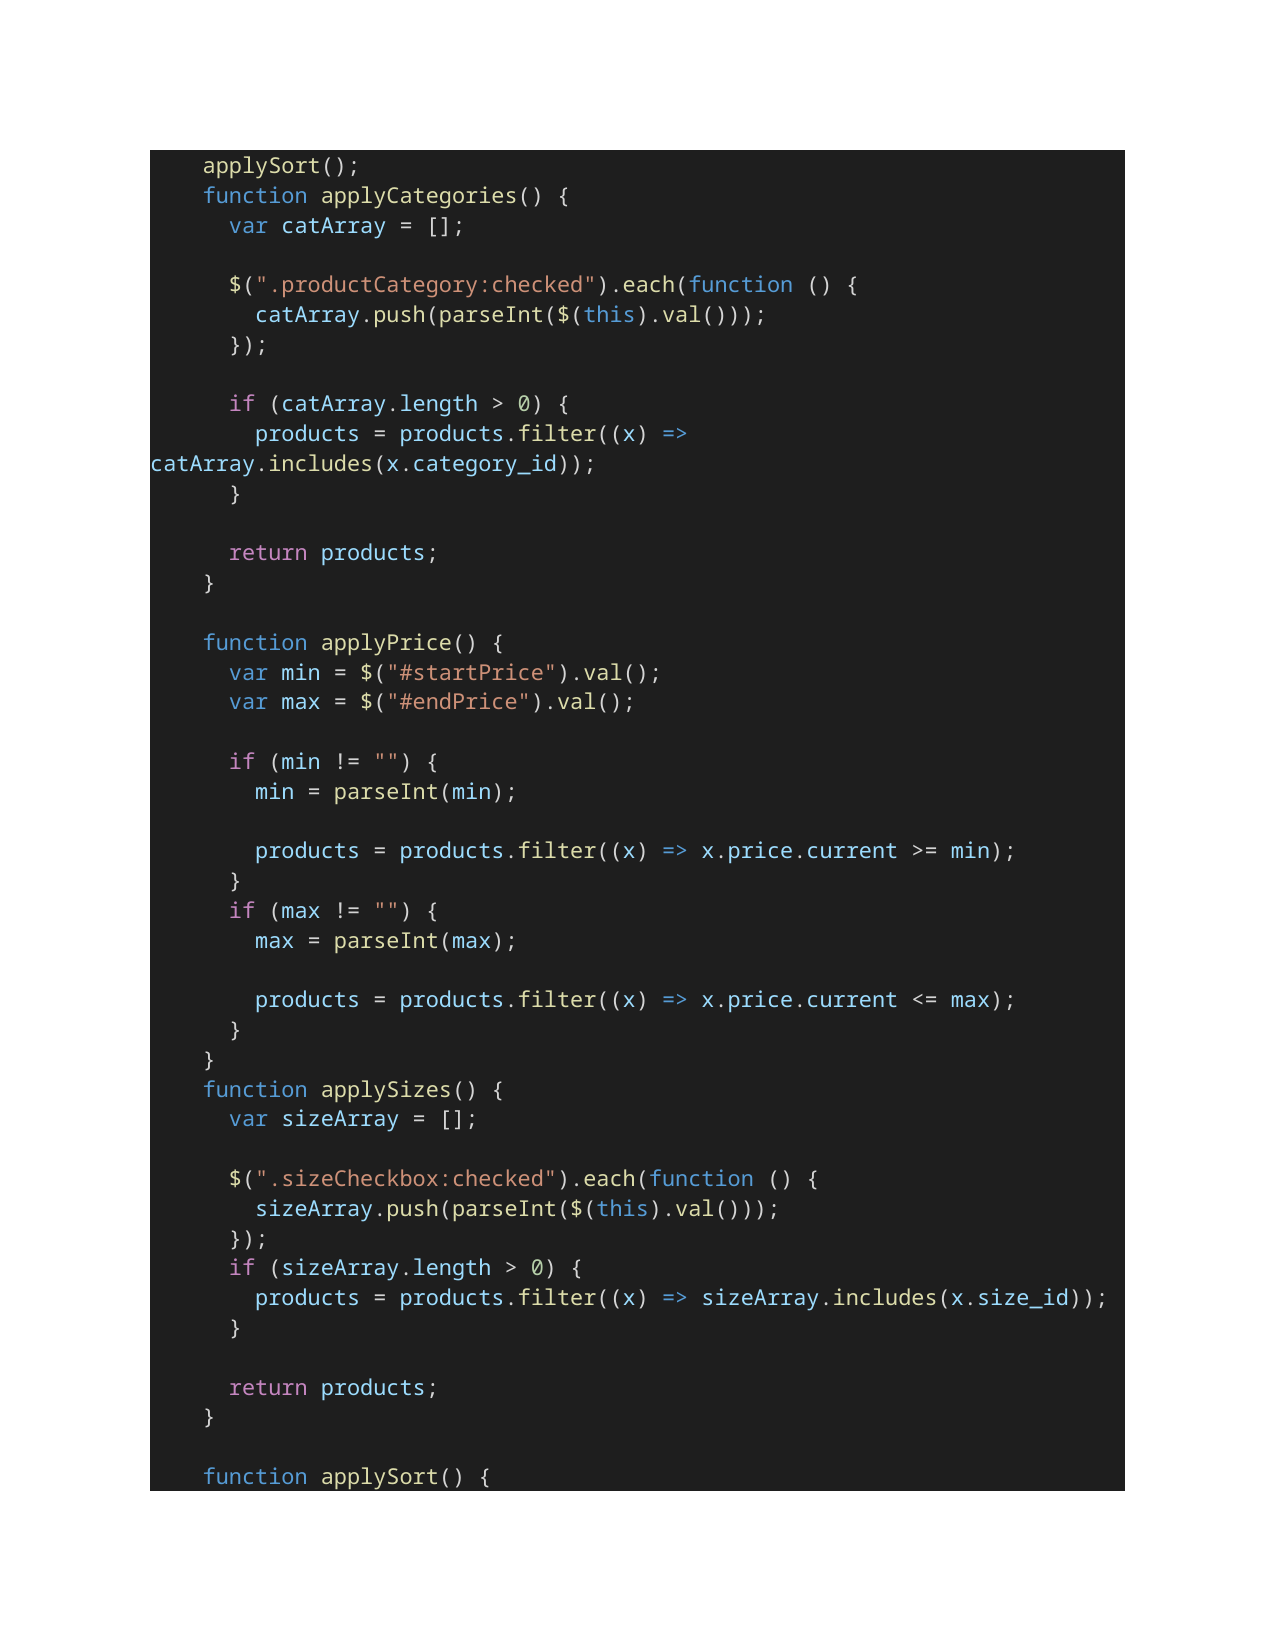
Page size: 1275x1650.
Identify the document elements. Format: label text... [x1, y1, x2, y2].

text function applyPrice() { [150, 627, 1125, 656]
text function applySizes() { [150, 1073, 1125, 1103]
text max = parseInt(max); [150, 924, 1125, 954]
text var sizeArray = []; [150, 1103, 1125, 1133]
text if (max != "") { [150, 895, 1125, 924]
text function applySort() { [150, 1461, 1125, 1491]
text return products; [150, 537, 1125, 567]
text } [150, 478, 1125, 507]
text var min = $("#startPrice").val(); [150, 656, 1125, 686]
text $(".productCategory:checked").each(function () { [150, 269, 1125, 299]
text } [150, 1044, 1125, 1073]
text } [150, 865, 1125, 895]
text } [150, 1401, 1125, 1431]
text var catArray = []; [150, 209, 1125, 239]
text products = products.filter((x) => x.price.current >= min); [150, 835, 1125, 865]
text return products; [150, 1371, 1125, 1401]
text products = products.filter((x) => x.price.current <= max); [150, 984, 1125, 1014]
text if (min != "") { [150, 746, 1125, 776]
text function applyCategories() { [150, 180, 1125, 209]
text } [150, 1312, 1125, 1342]
text }); [150, 329, 1125, 358]
text } [150, 1014, 1125, 1044]
text applySort(); [150, 150, 1125, 180]
text }); [150, 1222, 1125, 1252]
text catArray.push(parseInt($(this).val())); [150, 299, 1125, 329]
text if (sizeArray.length > 0) { [150, 1252, 1125, 1282]
text } [150, 567, 1125, 597]
text products = products.filter((x) => catArray.includes(x.category_id)); [150, 418, 1125, 478]
text min = parseInt(min); [150, 776, 1125, 805]
text if (catArray.length > 0) { [150, 388, 1125, 418]
text var max = $("#endPrice").val(); [150, 686, 1125, 716]
text products = products.filter((x) => sizeArray.includes(x.size_id)); [150, 1282, 1125, 1312]
text $(".sizeCheckbox:checked").each(function () { [150, 1163, 1125, 1193]
text sizeArray.push(parseInt($(this).val())); [150, 1193, 1125, 1222]
